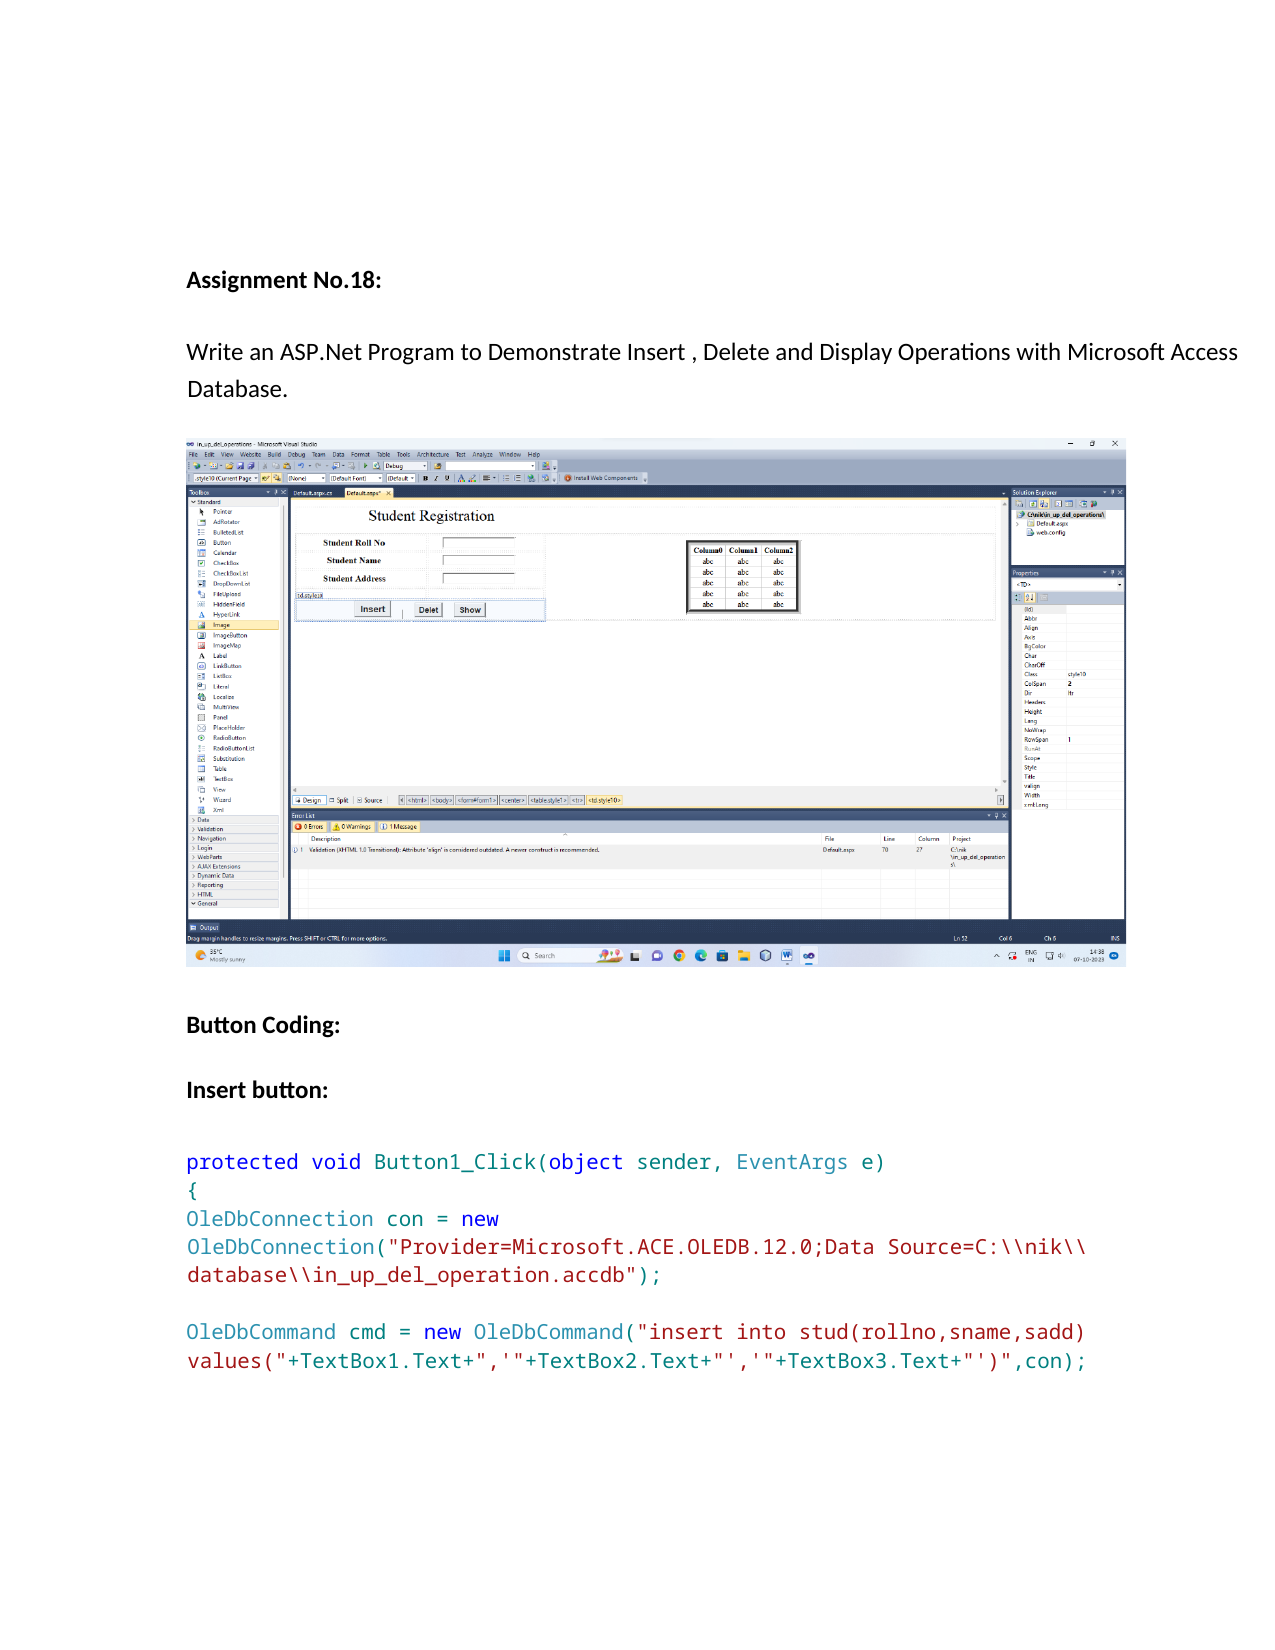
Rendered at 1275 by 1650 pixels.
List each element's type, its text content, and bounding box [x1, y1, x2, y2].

picture [186, 438, 1127, 967]
text Write an ASP.Net Program to Demonstrate Insert , Delete and Display Operations with Microsoft Access Database. [186, 337, 1275, 403]
text Insert button: [186, 1074, 1199, 1105]
text OleDbConnection con = new OleDbConnection("Provider=Microsoft.ACE.OLEDB.12.0;Data Source=C:\\nik\\database\\in_up_del_operation.accdb"); [186, 1204, 1199, 1289]
text Button Coding: [186, 1009, 1199, 1039]
text Assignment No.18: [186, 264, 1199, 294]
text protected void Button1_Click(object sender, EventArgs e) [186, 1147, 1199, 1175]
text { [186, 1175, 1199, 1204]
text OleDbCommand cmd = new OleDbCommand("insert into stud(rollno,sname,sadd) values("+TextBox1.Text+",'"+TextBox2.Text+"','"+TextBox3.Text+"')",con); [186, 1317, 1199, 1374]
